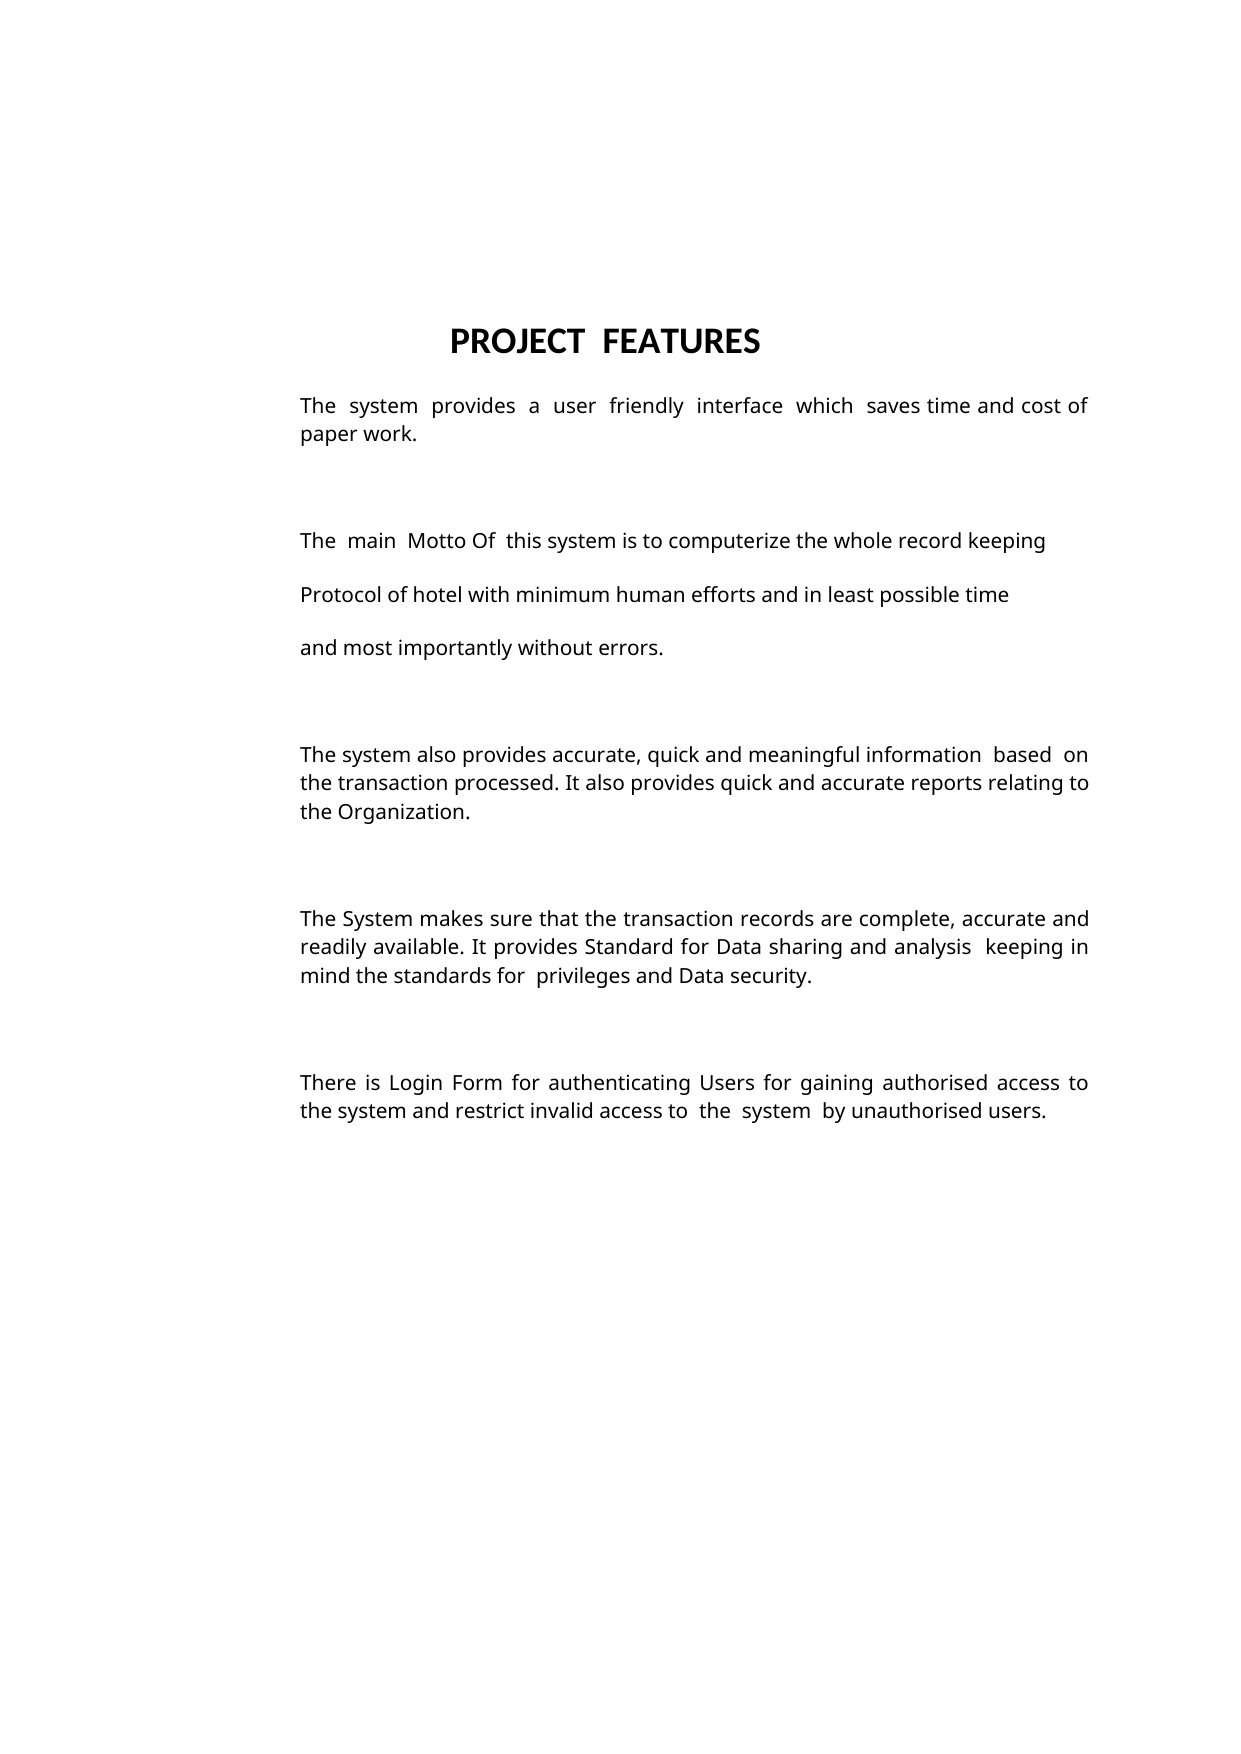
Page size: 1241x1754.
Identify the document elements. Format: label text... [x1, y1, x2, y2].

text The system provides a user friendly interface which saves time and cost of paper work. [300, 391, 1090, 448]
text The main Motto Of this system is to computerize the whole record keeping [300, 526, 1090, 555]
text PROJECT FEATURES [375, 317, 1090, 363]
text The System makes sure that the transaction records are complete, accurate and readily available. It provides Standard for Data sharing and analysis keeping in mind the standards for privileges and Data security. [300, 904, 1090, 989]
text There is Login Form for authenticating Users for gaining authorised access to the system and restrict invalid access to the system by unauthorised users. [300, 1068, 1090, 1124]
text Protocol of hotel with minimum human efforts and in least possible time [300, 580, 1090, 608]
text and most importantly without errors. [300, 633, 1090, 662]
text The system also provides accurate, quick and meaningful information based on the transaction processed. It also provides quick and accurate reports relating to the Organization. [300, 740, 1090, 825]
